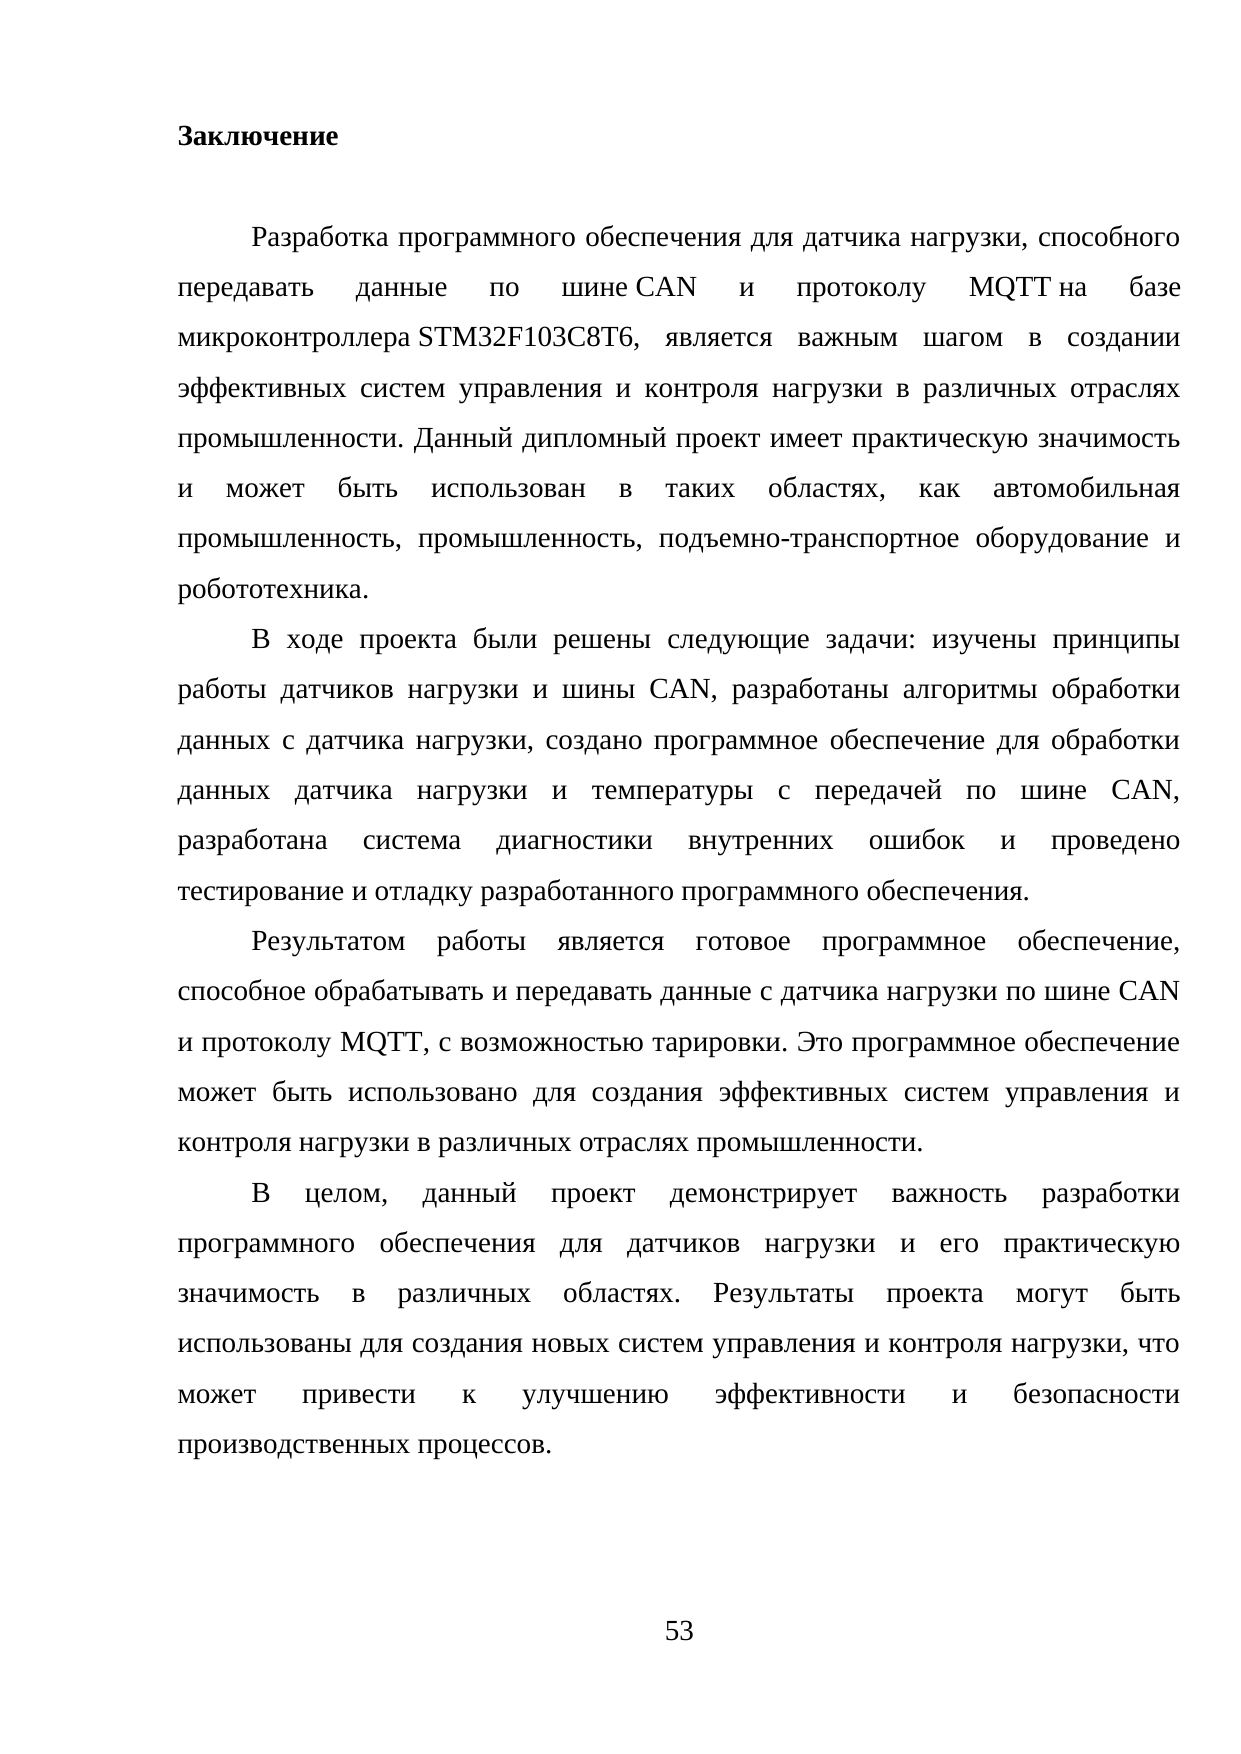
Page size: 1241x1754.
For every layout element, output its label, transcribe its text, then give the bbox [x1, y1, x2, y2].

text В ходе проекта были решены следующие задачи: изучены принципы работы датчиков нагрузки и шины CAN, разработаны алгоритмы обработки данных с датчика нагрузки, создано программное обеспечение для обработки данных датчика нагрузки и температуры с передачей по шине CAN, разработана система диагностики внутренних ошибок и проведено тестирование и отладку разработанного программного обеспечения. [177, 621, 1181, 906]
text Разработка программного обеспечения для датчика нагрузки, способного передавать данные по шине CAN и протоколу MQTT на базе микроконтроллера STM32F103C8T6, является важным шагом в создании эффективных систем управления и контроля нагрузки в различных отраслях промышленности. Данный дипломный проект имеет практическую значимость и может быть использован в таких областях, как автомобильная промышленность, промышленность, подъемно-транспортное оборудование и робототехника. [177, 219, 1181, 604]
text Заключение [177, 118, 1181, 152]
text В целом, данный проект демонстрирует важность разработки программного обеспечения для датчиков нагрузки и его практическую значимость в различных областях. Результаты проекта могут быть использованы для создания новых систем управления и контроля нагрузки, что может привести к улучшению эффективности и безопасности производственных процессов. [177, 1175, 1181, 1460]
text Результатом работы является готовое программное обеспечение, способное обрабатывать и передавать данные с датчика нагрузки по шине CAN и протоколу MQTT, с возможностью тарировки. Это программное обеспечение может быть использовано для создания эффективных систем управления и контроля нагрузки в различных отраслях промышленности. [177, 923, 1181, 1158]
